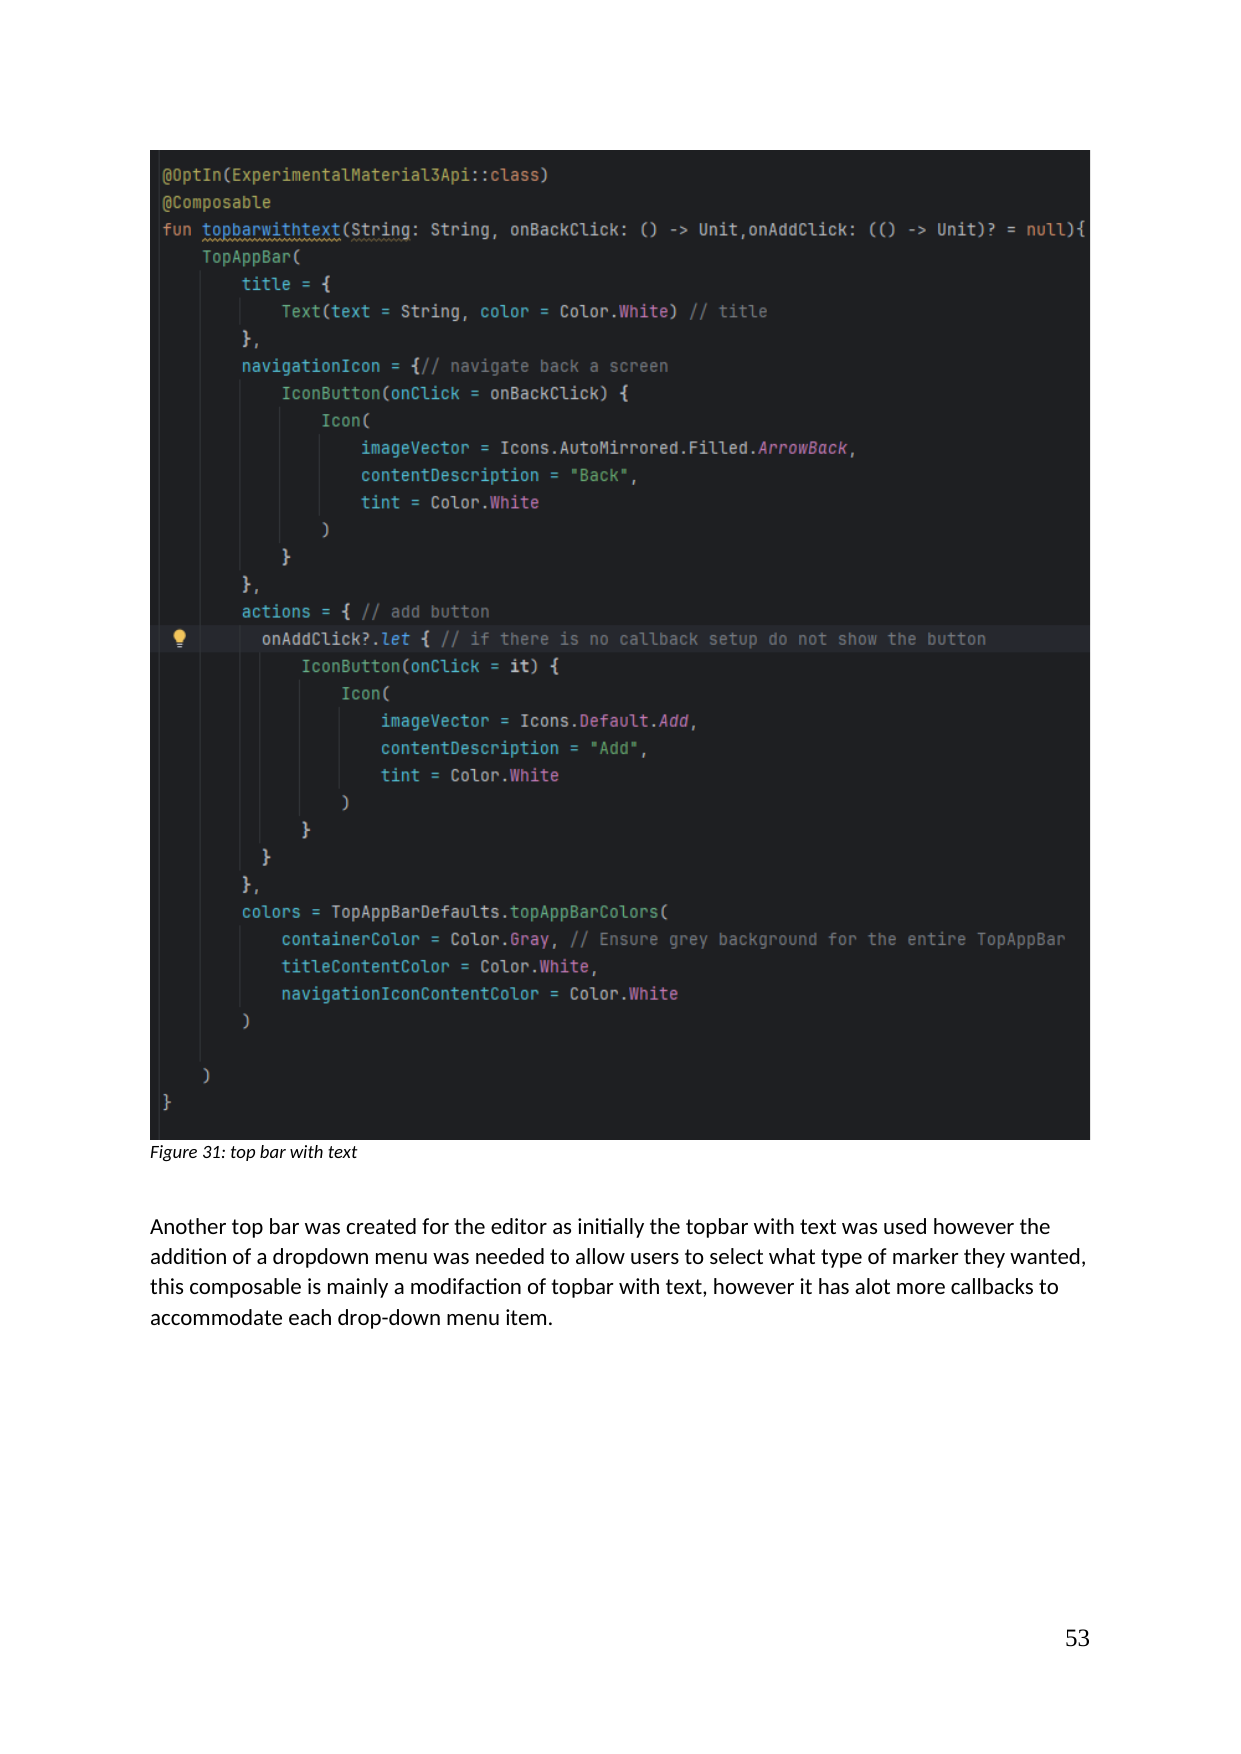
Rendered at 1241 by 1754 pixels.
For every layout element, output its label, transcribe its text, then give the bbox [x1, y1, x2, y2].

text Another top bar was created for the editor as initially the topbar with text was used however the addition of a dropdown menu was needed to allow users to select what type of marker they wanted, this composable is mainly a modifaction of topbar with text, however it has alot more callbacks to accommodate each drop-down menu item. [150, 1212, 1090, 1331]
picture [150, 150, 1091, 1140]
